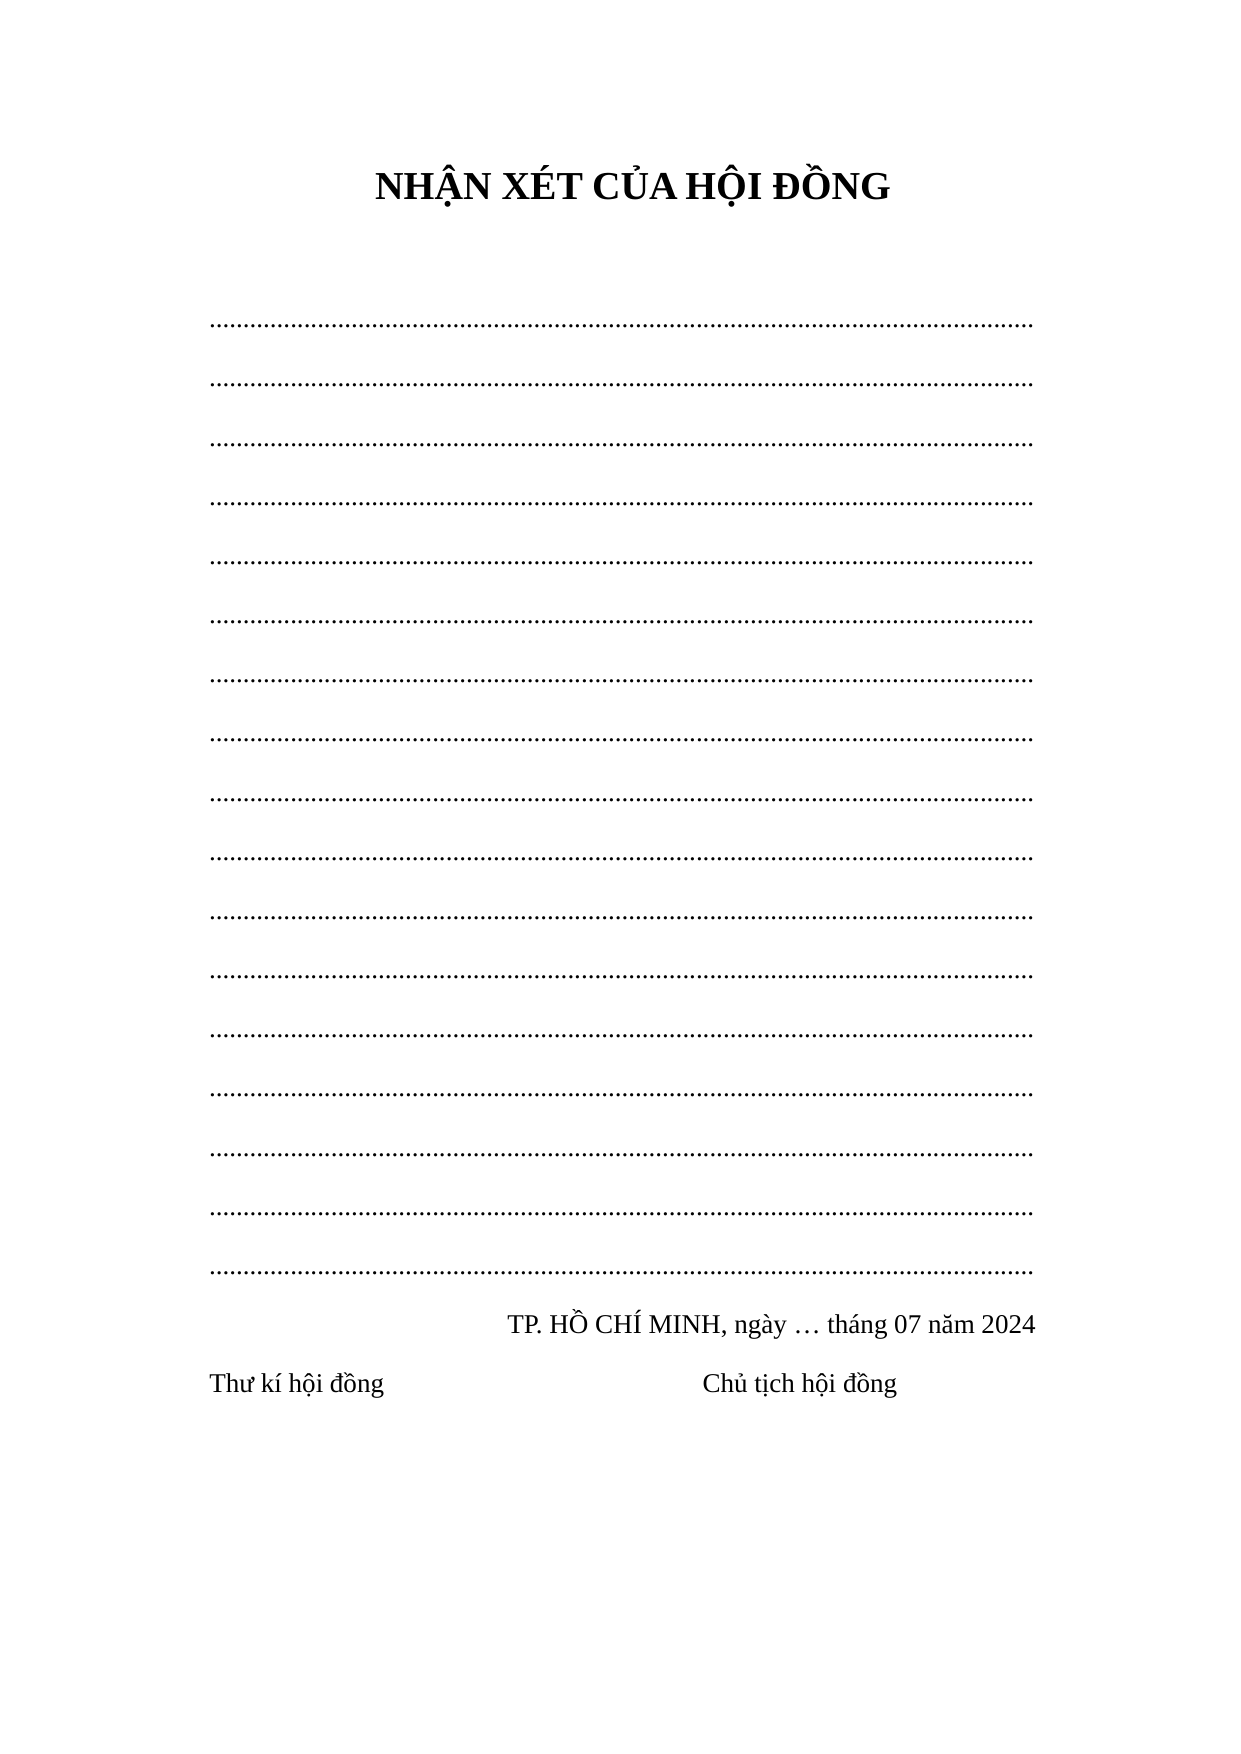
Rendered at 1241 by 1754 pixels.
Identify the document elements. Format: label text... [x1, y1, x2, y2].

text Thư kí hội đồng Chủ tịch hội đồng [150, 1367, 1090, 1398]
text TP. HỒ CHÍ MINH, ngày … tháng 07 năm 2024 [150, 1308, 1090, 1339]
text NHẬN XÉT CỦA HỘI ĐỒNG [300, 162, 1090, 208]
